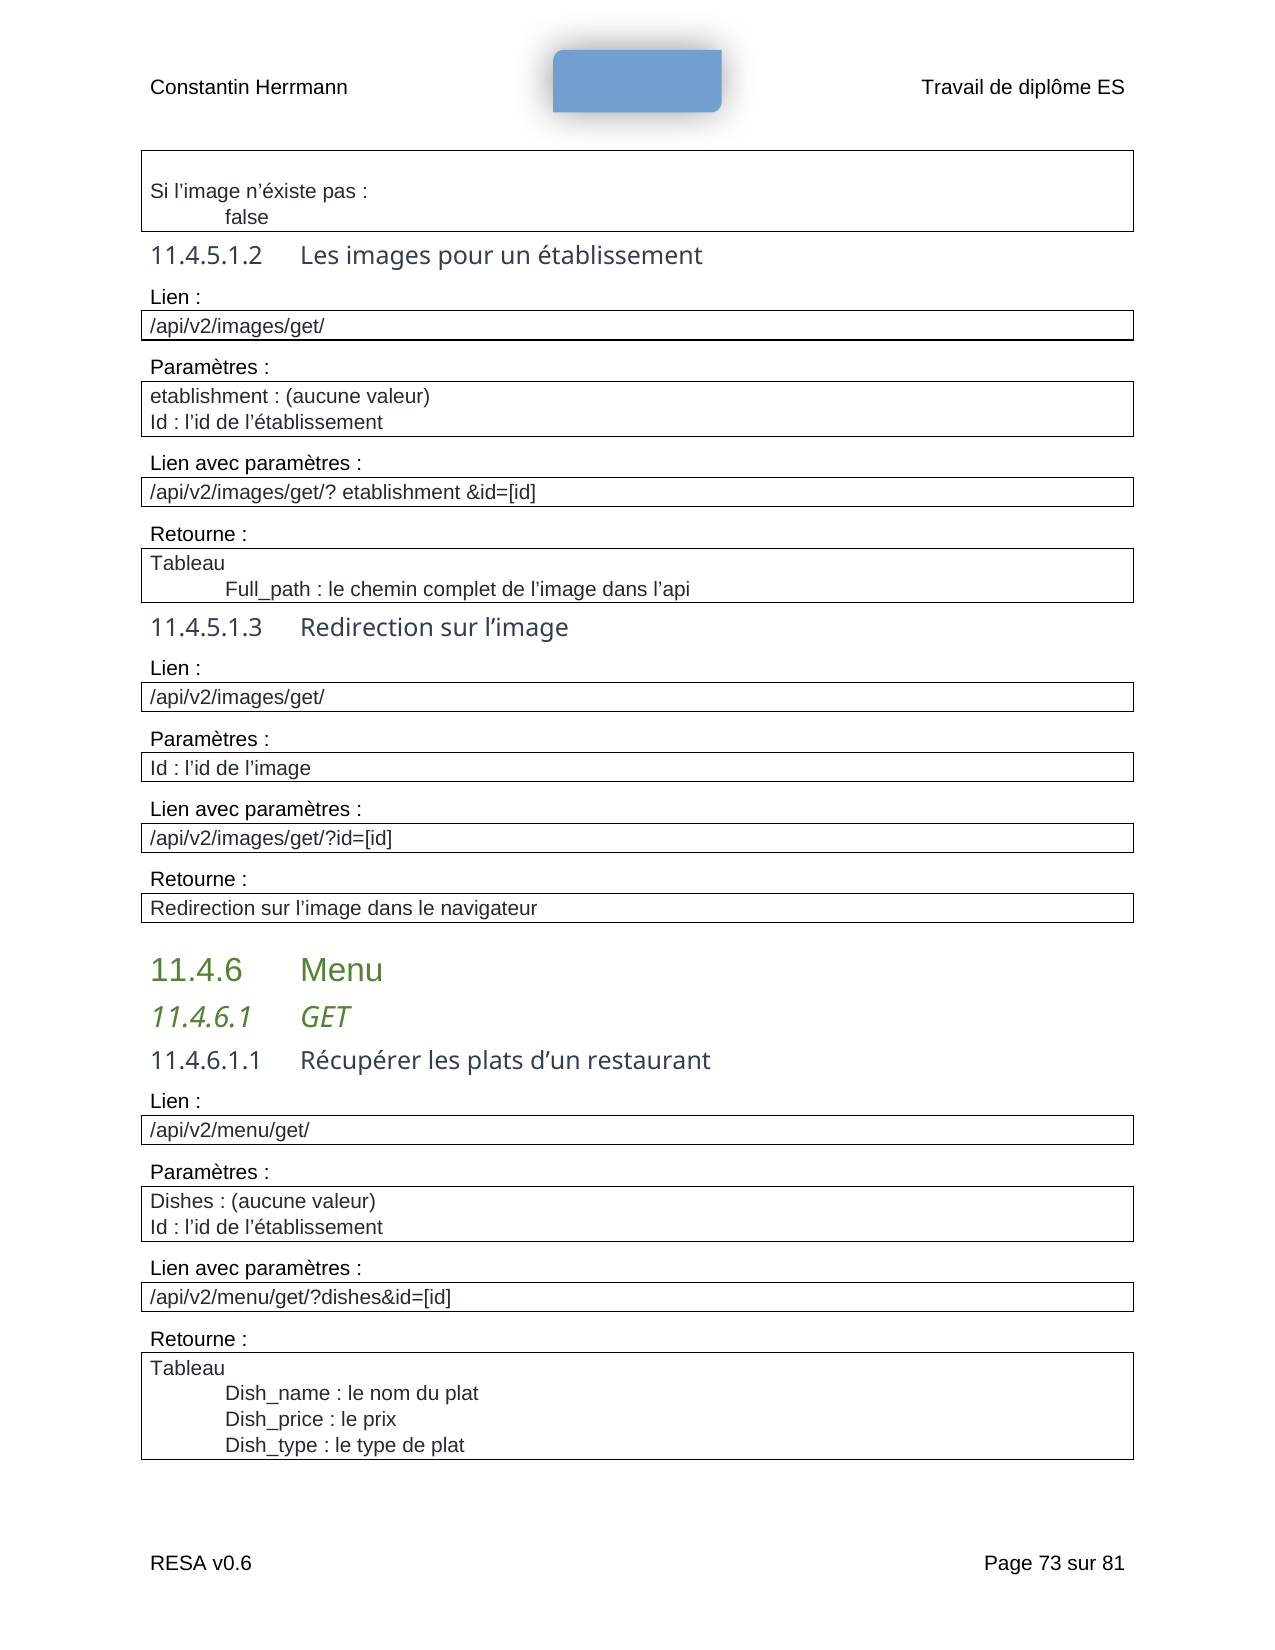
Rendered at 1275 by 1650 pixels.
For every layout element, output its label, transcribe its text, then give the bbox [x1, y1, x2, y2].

text Si l’image n’éxiste pas : [142, 176, 1133, 202]
subtitle GET [150, 996, 1125, 1036]
text Id : l’id de l’établissement [142, 407, 1133, 436]
text Lien : [150, 656, 1125, 680]
text Retourne : [150, 867, 1125, 891]
text /api/v2/menu/get/?dishes&id=[id] [142, 1283, 1133, 1311]
text etablishment : (aucune valeur) [142, 382, 1133, 407]
text /api/v2/images/get/ [142, 683, 1133, 711]
text Full_path : le chemin complet de l’image dans l’api [142, 573, 1133, 602]
text Id : l’id de l’établissement [142, 1211, 1133, 1241]
text /api/v2/images/get/?id=[id] [142, 824, 1133, 852]
text Paramètres : [150, 1160, 1125, 1184]
text Lien avec paramètres : [150, 451, 1125, 475]
text /api/v2/menu/get/ [142, 1116, 1133, 1144]
subtitle Récupérer les plats d’un restaurant [150, 1043, 1125, 1077]
text Tableau [142, 1353, 1133, 1378]
text Redirection sur l’image dans le navigateur [142, 894, 1133, 922]
text Dish_price : le prix [142, 1404, 1133, 1430]
text Retourne : [150, 1326, 1125, 1350]
text Paramètres : [150, 726, 1125, 750]
text /api/v2/images/get/? etablishment &id=[id] [142, 478, 1133, 506]
text Lien avec paramètres : [150, 797, 1125, 821]
text Menu [150, 950, 1125, 989]
text Retourne : [150, 522, 1125, 546]
text Paramètres : [150, 355, 1125, 379]
text Id : l’id de l’image [142, 753, 1133, 781]
text Dishes : (aucune valeur) [142, 1187, 1133, 1211]
text Lien : [150, 1089, 1125, 1113]
subtitle Les images pour un établissement [150, 238, 1125, 272]
text Dish_name : le nom du plat [142, 1378, 1133, 1404]
subtitle Redirection sur l’image [150, 609, 1125, 643]
text Lien avec paramètres : [150, 1256, 1125, 1280]
text Lien : [150, 284, 1125, 308]
text Dish_type : le type de plat [142, 1430, 1133, 1459]
text false [142, 202, 1133, 231]
text Tableau [142, 549, 1133, 573]
text /api/v2/images/get/ [142, 311, 1133, 339]
